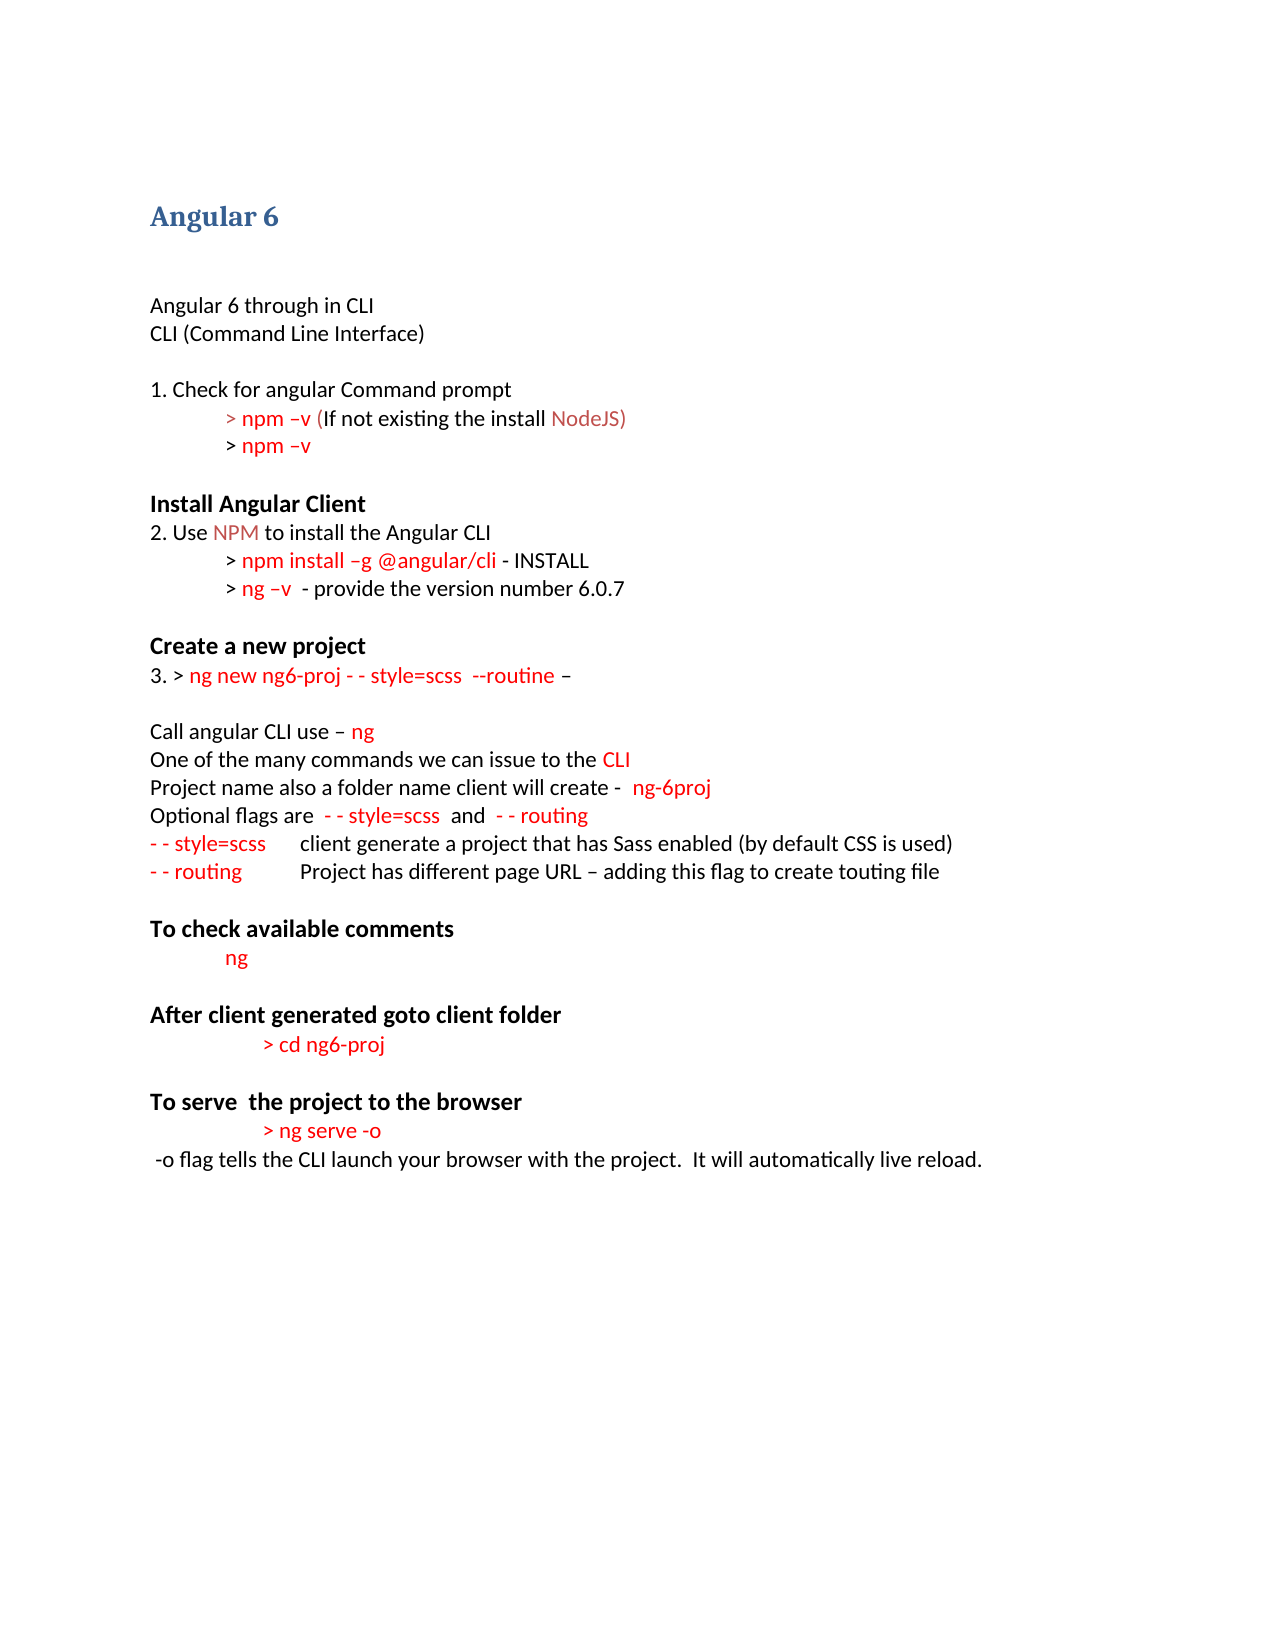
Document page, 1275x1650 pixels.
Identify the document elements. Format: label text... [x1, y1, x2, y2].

text ng [150, 943, 1125, 972]
text Create a new project [150, 630, 1125, 661]
text 3. > ng new ng6-proj - - style=scss --routine – [150, 661, 1125, 689]
text > npm –v [225, 432, 1125, 460]
text After client generated goto client folder [150, 999, 1125, 1030]
text > npm install –g @angular/cli - INSTALL [150, 546, 1125, 574]
text One of the many commands we can issue to the CLI [150, 745, 1125, 773]
text Project name also a folder name client will create - ng-6proj [150, 773, 1125, 801]
text Angular 6 through in CLI [150, 292, 1125, 319]
text Call angular CLI use – ng [150, 717, 1125, 745]
subtitle Angular 6 [150, 200, 1125, 233]
text CLI (Command Line Interface) [150, 319, 1125, 348]
text -o flag tells the CLI launch your browser with the project. It will automatically live reload. [150, 1145, 1125, 1173]
list > ng serve -o [262, 1117, 1125, 1145]
text > npm –v (If not existing the install NodeJS) [150, 404, 1125, 432]
list > cd ng6-proj [262, 1030, 1125, 1058]
text - - routing Project has different page URL – adding this flag to create touting file [150, 857, 1125, 885]
text 1. Check for angular Command prompt [150, 376, 1125, 404]
text Optional flags are - - style=scss and - - routing [150, 801, 1125, 829]
text To serve the project to the browser [150, 1086, 1125, 1117]
text - - style=scss client generate a project that has Sass enabled (by default CSS is used) [150, 829, 1125, 857]
text To check available comments [150, 913, 1125, 943]
text Install Angular Client [150, 488, 1125, 518]
text > ng –v - provide the version number 6.0.7 [150, 574, 1125, 602]
text 2. Use NPM to install the Angular CLI [150, 518, 1125, 546]
